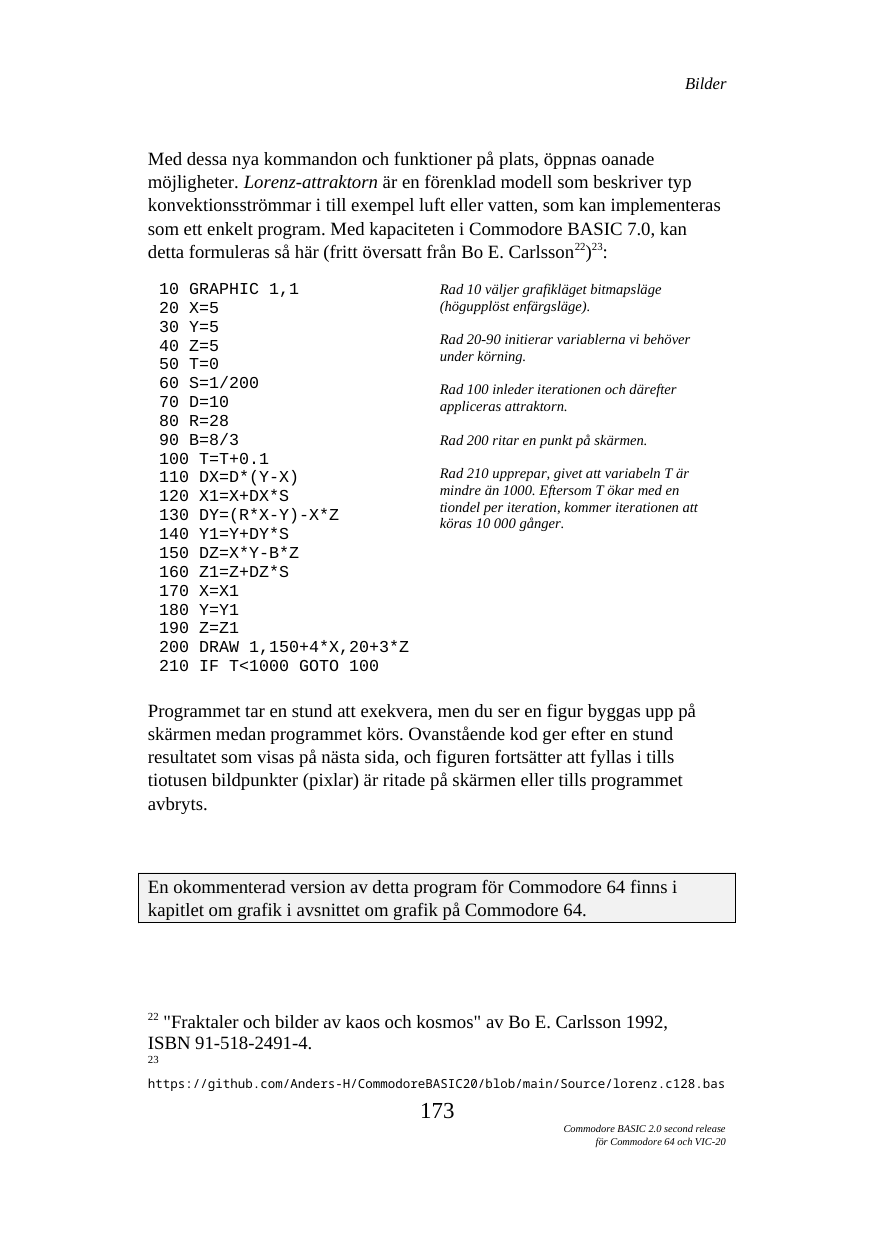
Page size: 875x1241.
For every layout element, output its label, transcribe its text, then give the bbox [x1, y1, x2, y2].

text Programmet tar en stund att exekvera, men du ser en figur byggas upp på skärmen medan programmet körs. Ovanstående kod ger efter en stund resultatet som visas på nästa sida, och figuren fortsätter att fyllas i tills tiotusen bildpunkter (pixlar) är ritade på skärmen eller tills programmet avbryts. [148, 676, 726, 814]
text En okommenterad version av detta program för Commodore 64 finns i kapitlet om grafik i avsnittet om grafik på Commodore 64. [139, 874, 735, 922]
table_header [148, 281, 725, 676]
text Med dessa nya kommandon och funktioner på plats, öppnas oanade möjligheter. Lorenz-attraktorn är en förenklad modell som beskriver typ konvektionsströmmar i till exempel luft eller vatten, som kan implementeras som ett enkelt program. Med kapaciteten i Commodore BASIC 7.0, kan detta formuleras så här (fritt översatt från Bo E. Carlsson): [148, 148, 726, 262]
